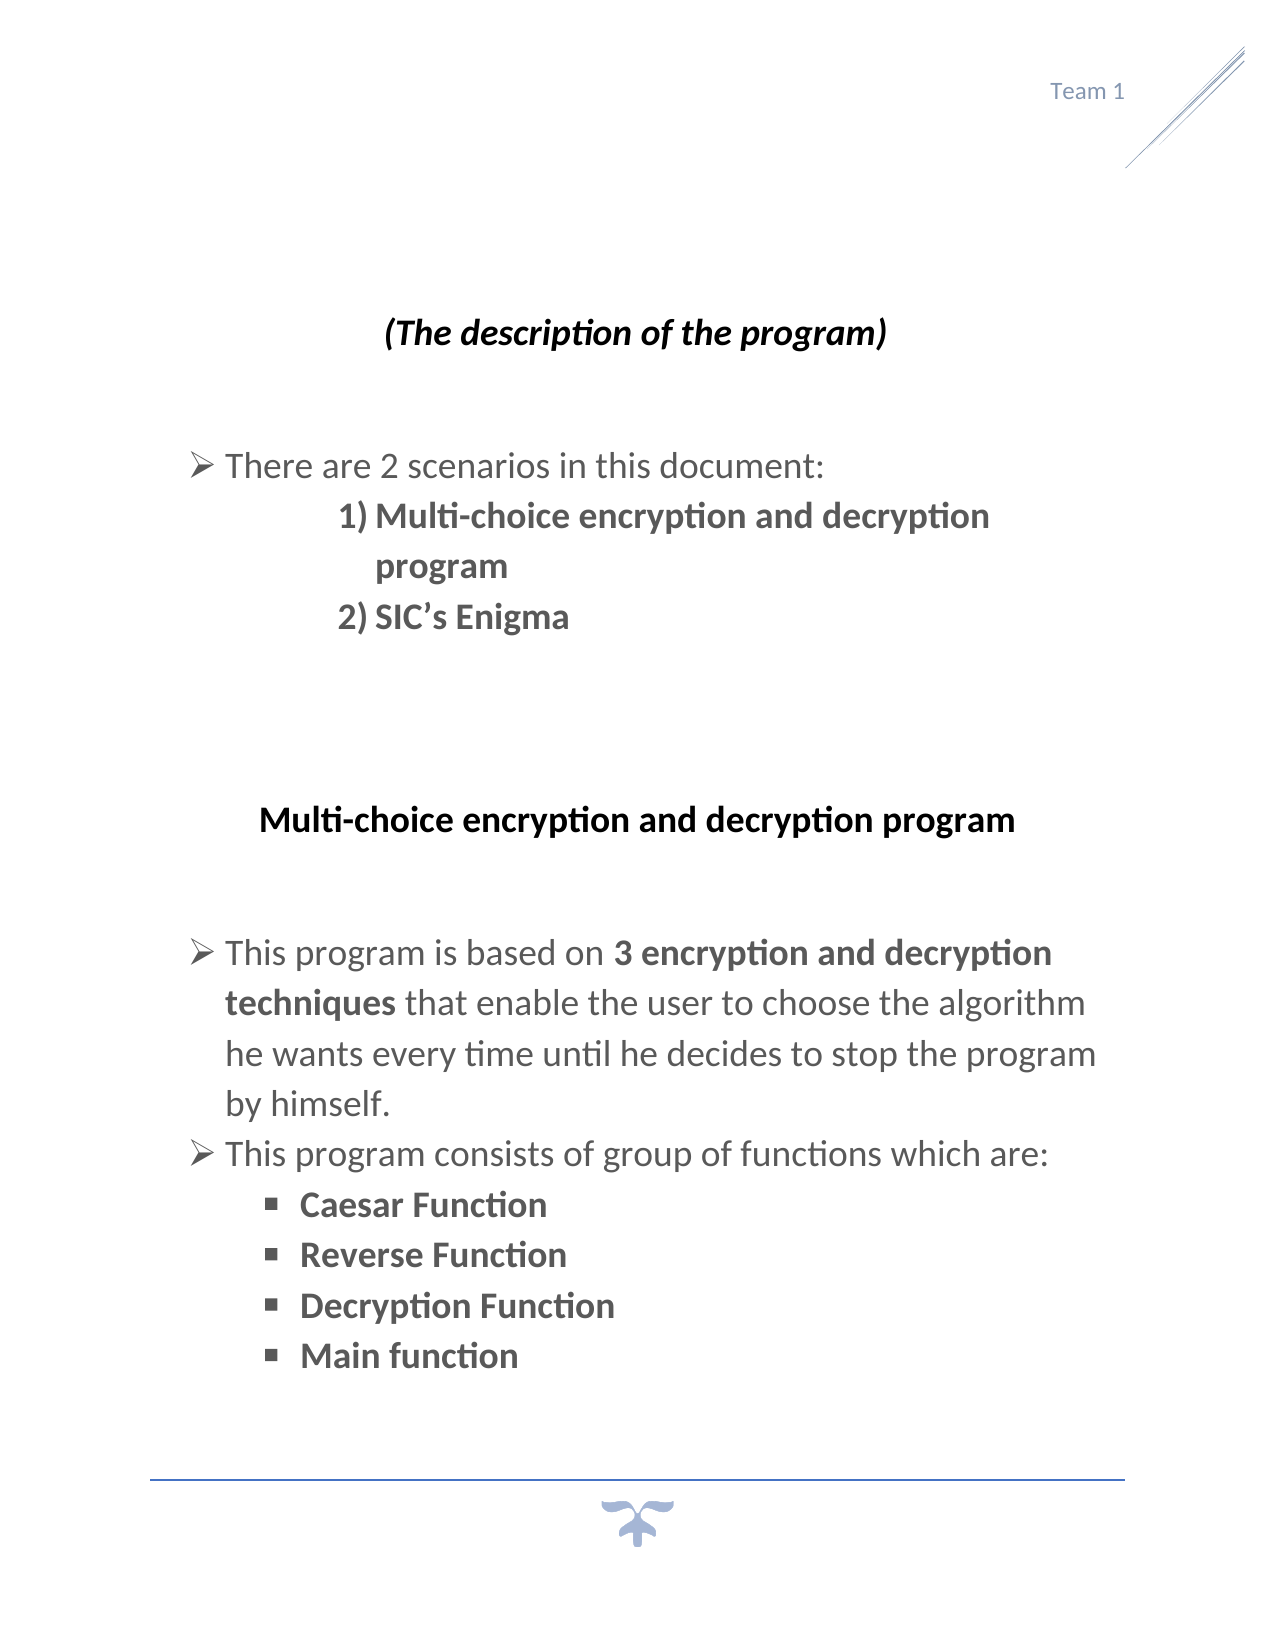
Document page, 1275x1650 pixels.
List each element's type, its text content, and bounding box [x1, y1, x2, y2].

list Decryption Function [262, 1282, 1125, 1327]
list SIC’s Enigma [337, 593, 1125, 639]
list Reverse Function [262, 1231, 1125, 1277]
list Main function [262, 1332, 1125, 1378]
list Caesar Function [262, 1181, 1125, 1227]
list Multi-choice encryption and decryption program [337, 492, 1125, 588]
text Multi-choice encryption and decryption program [150, 796, 1125, 842]
list This program consists of group of functions which are: [187, 1130, 1125, 1176]
list There are 2 scenarios in this document: [187, 442, 1125, 487]
list This program is based on 3 encryption and decryption techniques that enable the user to choose the algorithm he wants every time until he decides to stop the program by himself. [187, 929, 1125, 1126]
text (The description of the program) [150, 309, 1125, 355]
